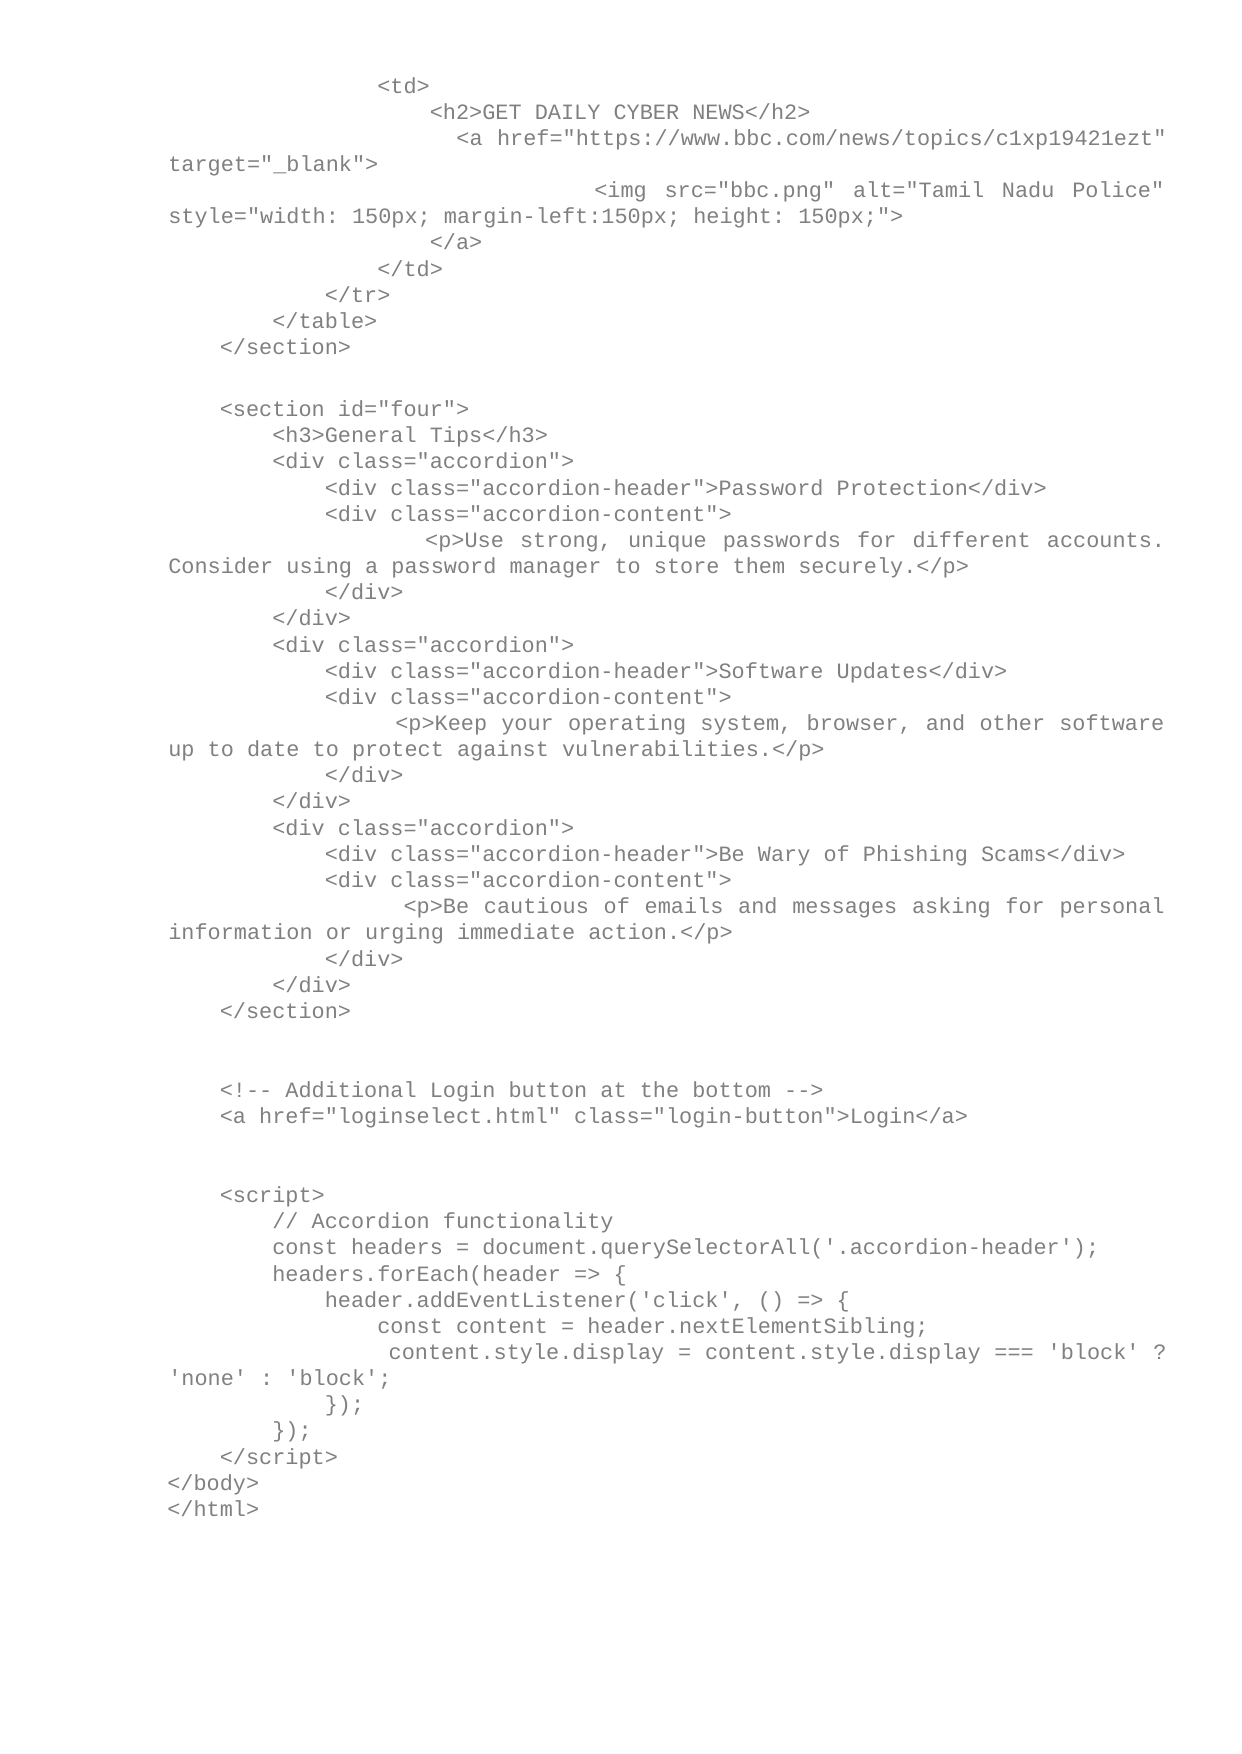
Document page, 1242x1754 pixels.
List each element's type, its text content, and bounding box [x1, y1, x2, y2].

text </script> [167, 1446, 1167, 1471]
text <!-- Additional Login button at the bottom --> [167, 1079, 1167, 1104]
text const content = header.nextElementSibling; [167, 1315, 1167, 1340]
text </div> [167, 974, 1167, 999]
text <h3>General Tips</h3> [167, 424, 1167, 449]
text <div class="accordion-content"> [167, 869, 1167, 894]
text </body> [167, 1472, 1167, 1497]
text </a> [167, 231, 1167, 256]
text </table> [167, 310, 1167, 335]
text header.addEventListener('click', () => { [167, 1289, 1167, 1314]
text }); [167, 1393, 1167, 1418]
text headers.forEach(header => { [167, 1263, 1167, 1287]
text </section> [167, 1000, 1167, 1025]
text content.style.display = content.style.display === 'block' ? 'none' : 'block'; [167, 1341, 1167, 1392]
text <p>Keep your operating system, browser, and other software up to date to protect against vulnerabilities.</p> [167, 712, 1167, 763]
text </div> [167, 607, 1167, 632]
text <div class="accordion"> [167, 634, 1167, 658]
text const headers = document.querySelectorAll('.accordion-header'); [167, 1236, 1167, 1261]
text <a href="loginselect.html" class="login-button">Login</a> [167, 1105, 1167, 1130]
text <div class="accordion-header">Password Protection</div> [167, 477, 1167, 502]
text }); [167, 1420, 1167, 1444]
text <div class="accordion"> [167, 817, 1167, 842]
text </tr> [167, 284, 1167, 309]
text <td> [167, 75, 1167, 100]
text </div> [167, 764, 1167, 789]
text <div class="accordion-content"> [167, 686, 1167, 711]
text <div class="accordion-header">Software Updates</div> [167, 660, 1167, 685]
text </td> [167, 258, 1167, 282]
text <a href="https://www.bbc.com/news/topics/c1xp19421ezt" target="_blank"> [167, 127, 1167, 178]
text <h2>GET DAILY CYBER NEWS</h2> [167, 101, 1167, 126]
text </div> [167, 791, 1167, 816]
text </div> [167, 948, 1167, 972]
text <section id="four"> [167, 398, 1167, 423]
text </section> [167, 336, 1167, 361]
text <div class="accordion-content"> [167, 503, 1167, 528]
text </html> [167, 1498, 1167, 1523]
text // Accordion functionality [167, 1210, 1167, 1235]
text </div> [167, 581, 1167, 606]
text <div class="accordion"> [167, 451, 1167, 475]
text <p>Be cautious of emails and messages asking for personal information or urging immediate action.</p> [167, 896, 1167, 946]
text <script> [167, 1184, 1167, 1209]
text <p>Use strong, unique passwords for different accounts. Consider using a password manager to store them securely.</p> [167, 529, 1167, 580]
text <div class="accordion-header">Be Wary of Phishing Scams</div> [167, 843, 1167, 868]
text <img src="bbc.png" alt="Tamil Nadu Police" style="width: 150px; margin-left:150px; height: 150px;"> [167, 179, 1167, 230]
